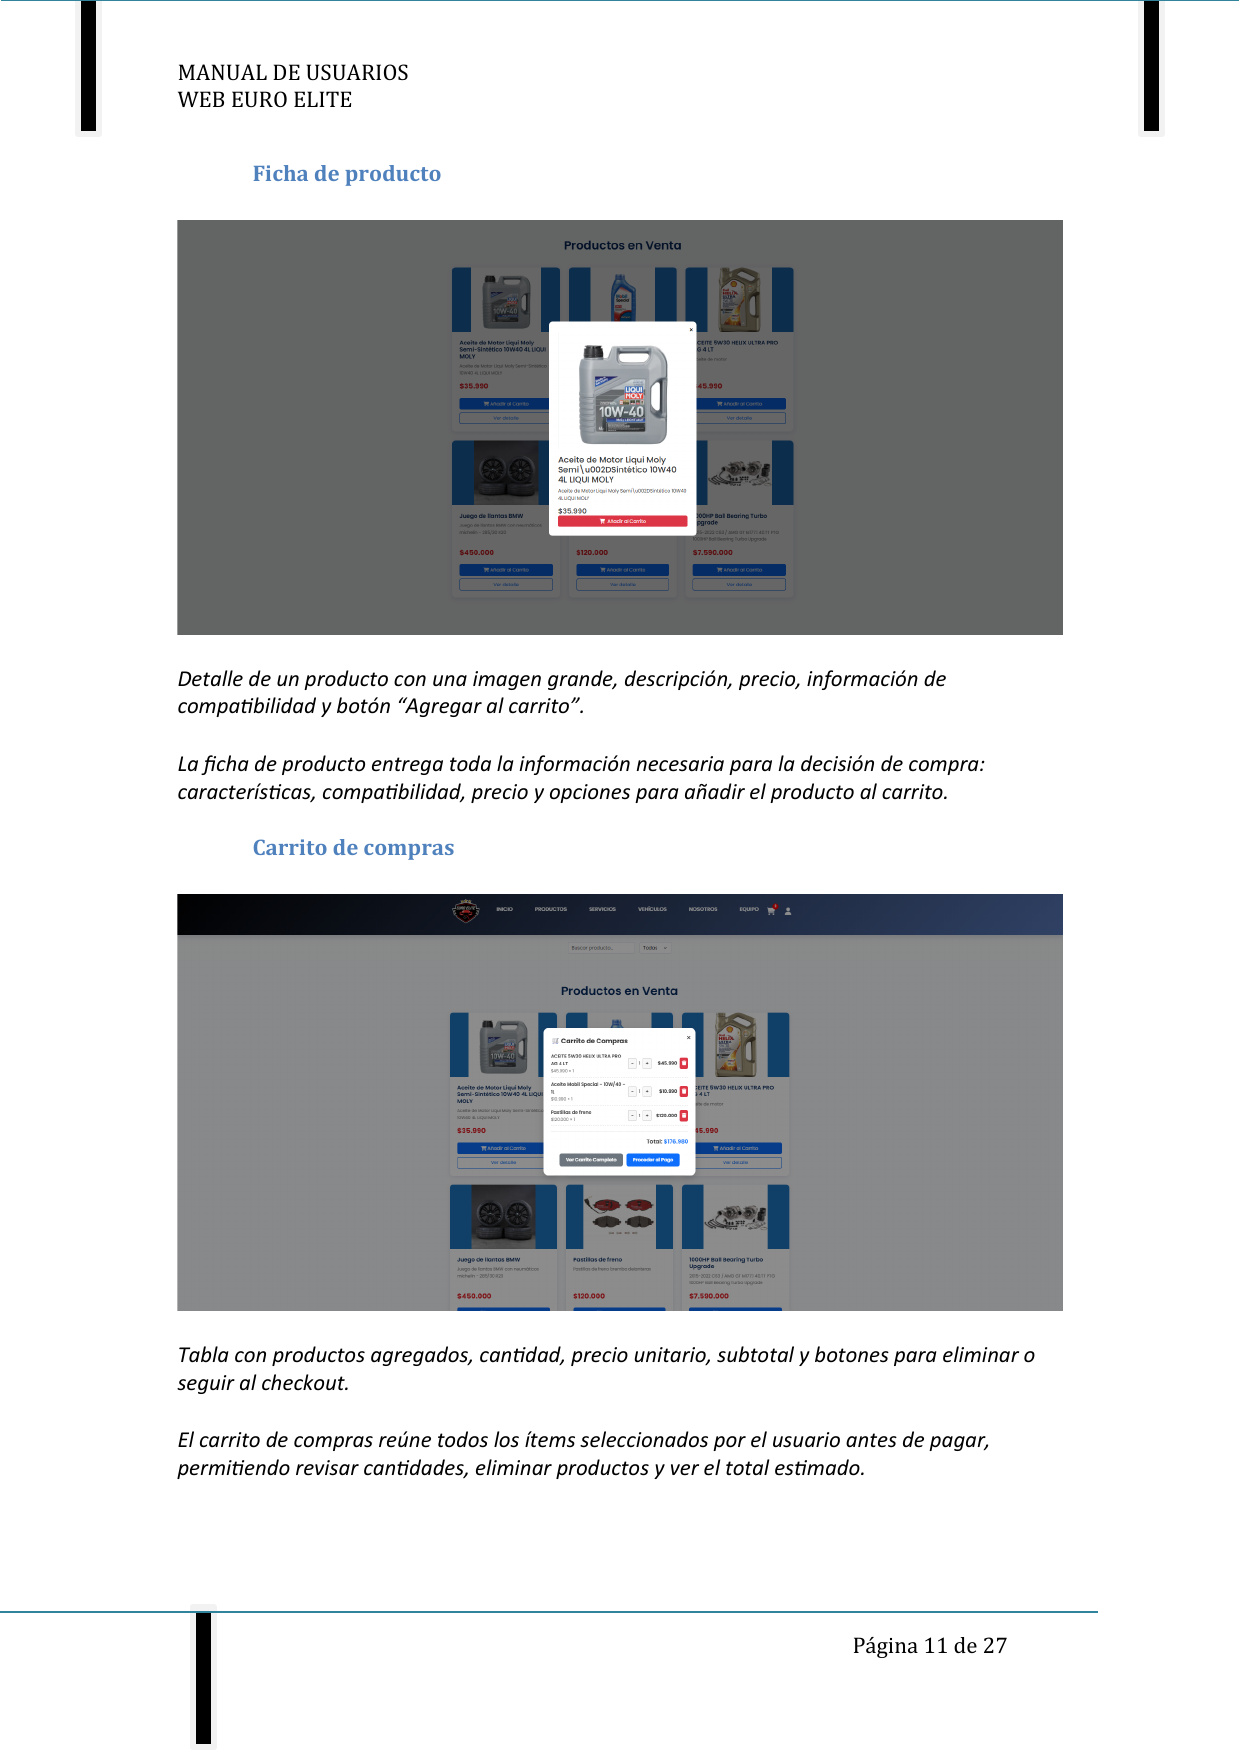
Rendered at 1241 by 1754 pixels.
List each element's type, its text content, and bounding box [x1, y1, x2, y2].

text Tabla con productos agregados, cantidad, precio unitario, subtotal y botones para eliminar o seguir al checkout. [177, 1340, 1063, 1396]
subtitle Carrito de compras [214, 834, 1063, 861]
text Detalle de un producto con una imagen grande, descripción, precio, información de compatibilidad y botón “Agregar al carrito”. [177, 664, 1063, 720]
subtitle Ficha de producto [214, 160, 1063, 187]
text El carrito de compras reúne todos los ítems seleccionados por el usuario antes de pagar, permitiendo revisar cantidades, eliminar productos y ver el total estimado. [177, 1425, 1063, 1481]
picture [177, 220, 1063, 635]
text La ficha de producto entrega toda la información necesaria para la decisión de compra: características, compatibilidad, precio y opciones para añadir el producto al carrito. [177, 749, 1063, 805]
picture [177, 894, 1063, 1311]
